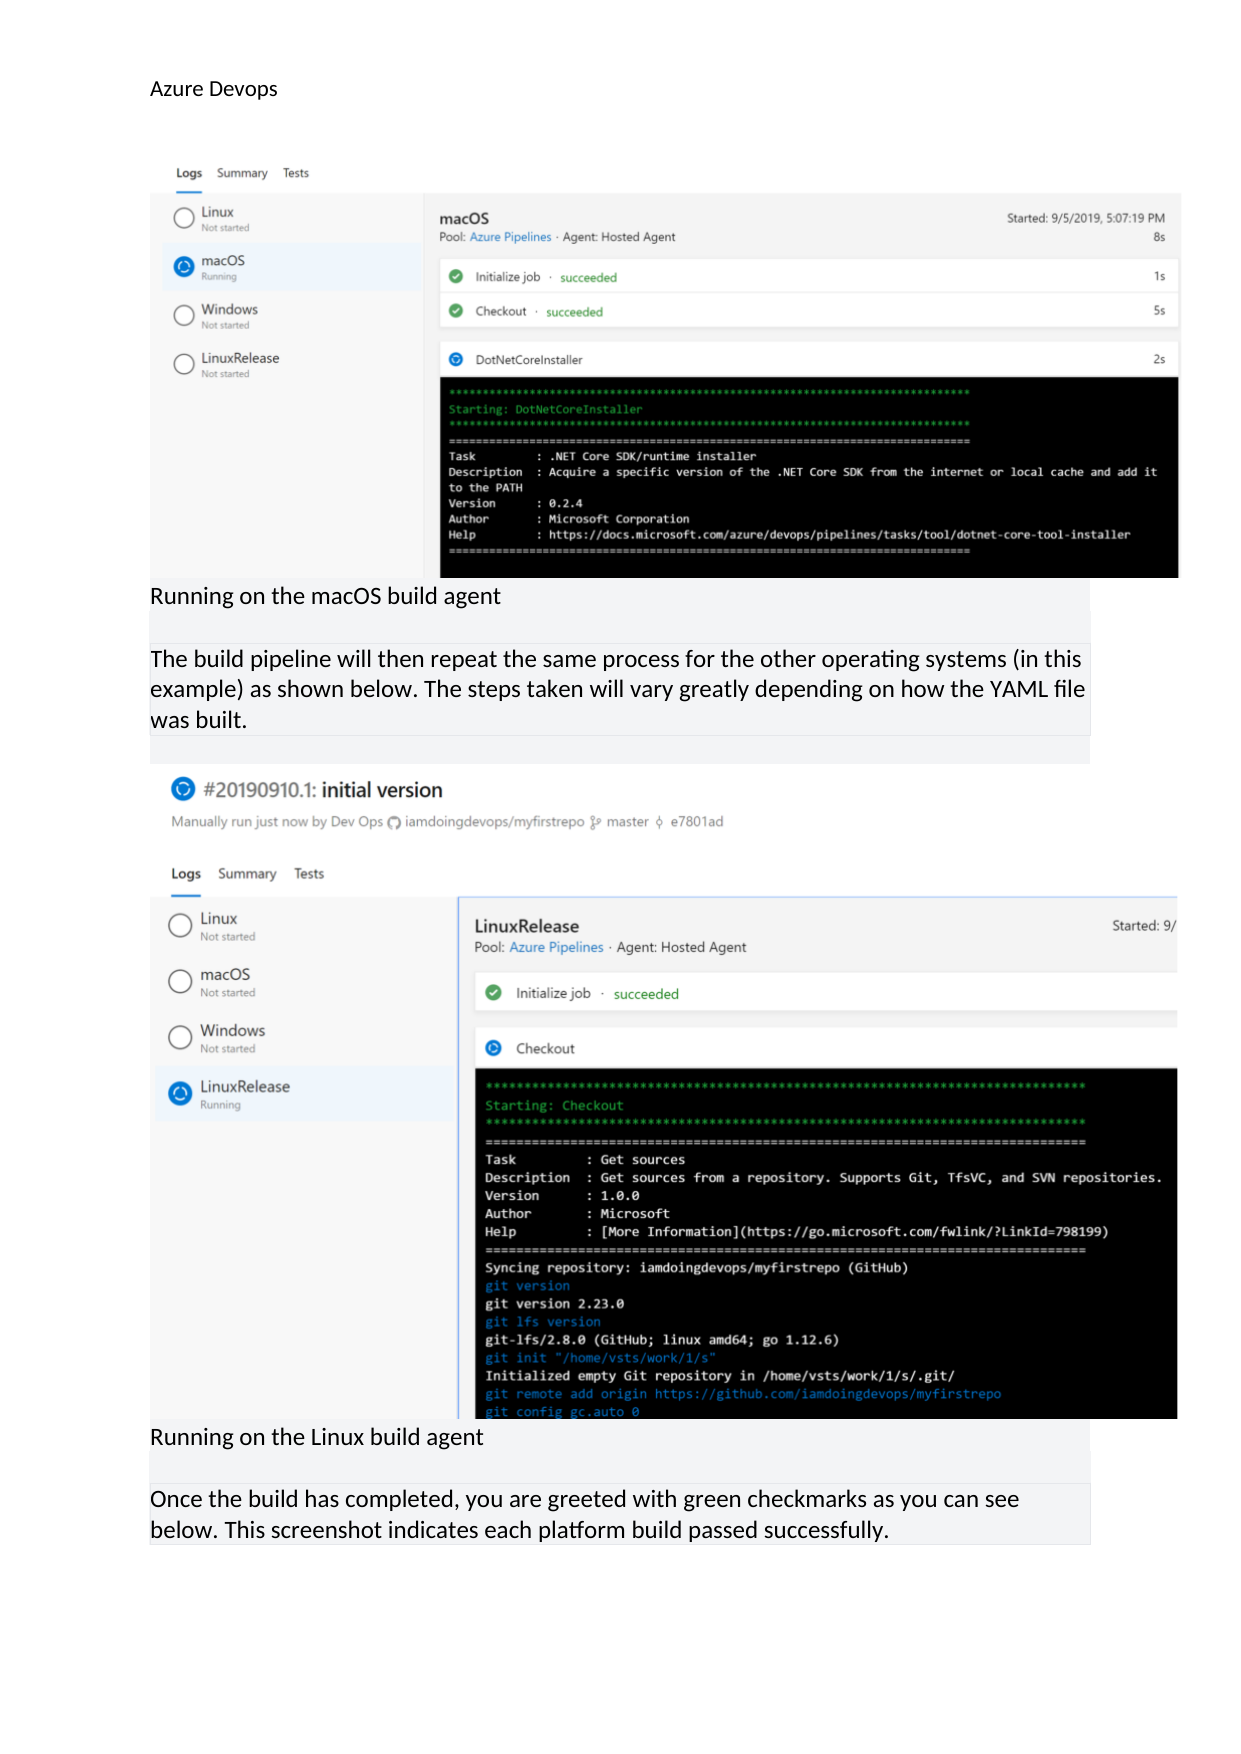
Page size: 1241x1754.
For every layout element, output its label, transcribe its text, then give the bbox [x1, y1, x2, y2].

picture [150, 764, 1178, 1419]
text Running on the Linux build agent [150, 1419, 1090, 1451]
text Running on the macOS build agent [150, 578, 1090, 611]
text The build pipeline will then repeat the same process for the other operating systems (in this example) as shown below. The steps taken will vary greatly depending on how the YAML file was built. [151, 644, 1090, 735]
text Once the build has completed, you are greeted with green checkmarks as you can see below. This screenshot indicates each platform build passed successfully. [151, 1484, 1090, 1544]
picture [150, 150, 1182, 578]
